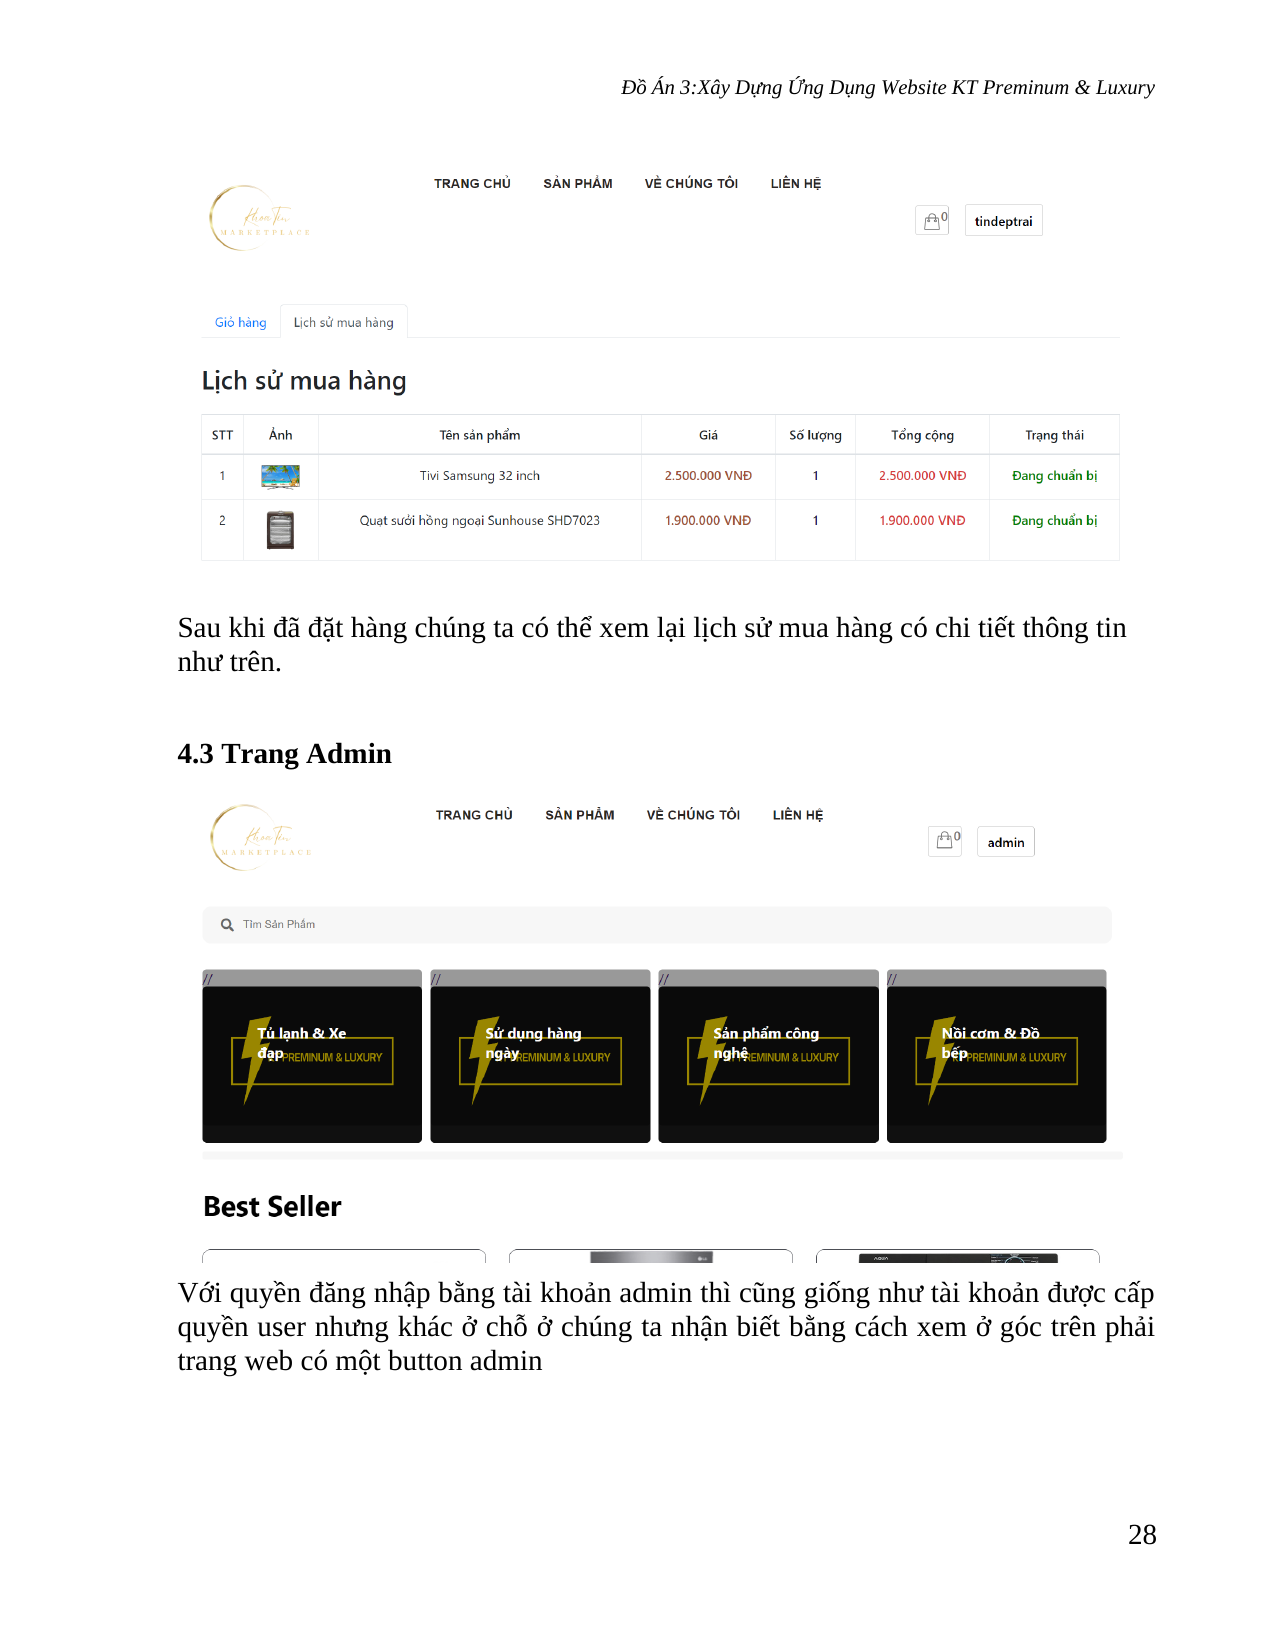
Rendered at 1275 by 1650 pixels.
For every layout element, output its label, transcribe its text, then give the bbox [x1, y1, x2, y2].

subtitle 4.3 Trang Admin [177, 736, 1157, 769]
picture [177, 156, 1157, 598]
picture [177, 781, 1157, 1263]
text Với quyền đăng nhập bằng tài khoản admin thì cũng giống như tài khoản được cấp quyền user nhưng khác ở chỗ ở chúng ta nhận biết bằng cách xem ở góc trên phải trang web có một button admin [177, 1276, 1157, 1376]
text Sau khi đã đặt hàng chúng ta có thể xem lại lịch sử mua hàng có chi tiết thông tin như trên. [177, 610, 1157, 677]
